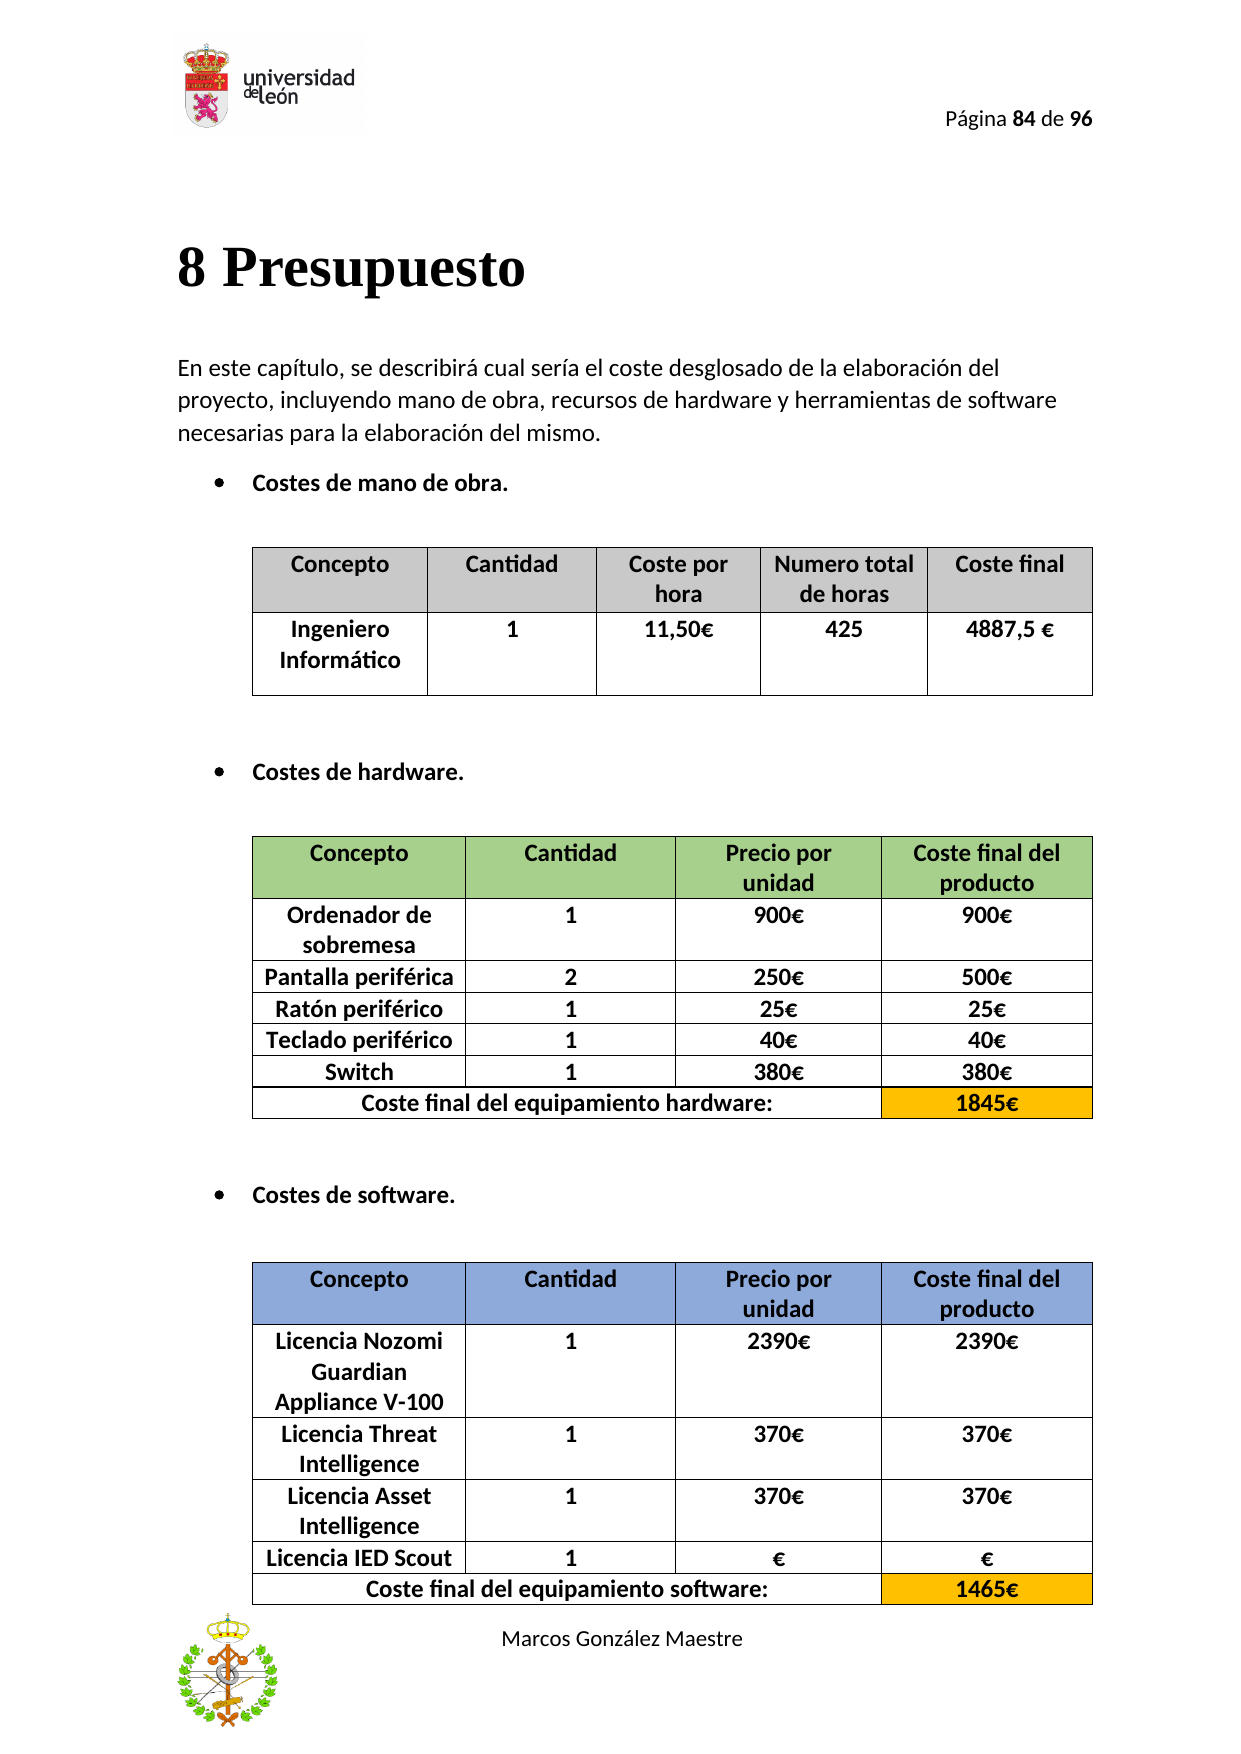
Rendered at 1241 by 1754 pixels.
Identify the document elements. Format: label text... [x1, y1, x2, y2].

table_cell Licencia Nozomi Guardian Appliance V-100 [253, 1325, 465, 1417]
table_cell 370€ [882, 1480, 1092, 1541]
table_cell 1 [466, 899, 675, 960]
table_cell Ingeniero Informático [253, 613, 427, 695]
table_cell Teclado periférico [253, 1024, 465, 1055]
list Costes de mano de obra. [215, 467, 1092, 498]
table_cell Licencia IED Scout [253, 1542, 465, 1572]
table_cell € [882, 1542, 1092, 1572]
table_cell 370€ [676, 1480, 881, 1541]
table_cell 370€ [676, 1418, 881, 1479]
table_cell 40€ [882, 1024, 1092, 1055]
table_header Coste final del producto [882, 837, 1092, 898]
table_cell 25€ [676, 993, 881, 1023]
table_header Concepto [253, 548, 427, 612]
table_cell 500€ [882, 961, 1092, 992]
table_cell 900€ [882, 899, 1092, 960]
table_header Numero total de horas [761, 548, 927, 612]
table_cell 1 [466, 1418, 675, 1479]
table_cell 2390€ [676, 1325, 881, 1417]
text En este capítulo, se describirá cual sería el coste desglosado de la elaboración del proyecto, incluyendo mano de obra, recursos de hardware y herramientas de software necesarias para la elaboración del mismo. [177, 352, 1092, 448]
table_cell Licencia Asset Intelligence [253, 1480, 465, 1541]
table_cell 1 [466, 993, 675, 1023]
table_cell 1 [428, 613, 596, 695]
table_cell 425 [761, 613, 927, 695]
table_header Coste por hora [597, 548, 760, 612]
table_header Cantidad [428, 548, 596, 612]
table_header Cantidad [466, 837, 675, 898]
table_cell 4887,5 € [928, 613, 1092, 695]
table_cell 370€ [882, 1418, 1092, 1479]
table_cell Coste final del equipamiento software: [253, 1574, 881, 1604]
table_header Coste final [928, 548, 1092, 612]
table_header Precio por unidad [676, 1263, 881, 1324]
table_cell 25€ [882, 993, 1092, 1023]
table_cell Ratón periférico [253, 993, 465, 1023]
table_cell 1465€ [882, 1574, 1092, 1604]
table_cell 1 [466, 1542, 675, 1572]
table_cell Pantalla periférica [253, 961, 465, 992]
table_cell 1 [466, 1056, 675, 1086]
table_cell 1 [466, 1024, 675, 1055]
table_cell € [676, 1542, 881, 1572]
list Costes de hardware. [215, 756, 1092, 787]
table_cell 40€ [676, 1024, 881, 1055]
table_cell 2390€ [882, 1325, 1092, 1417]
table_cell 2 [466, 961, 675, 992]
table_cell 250€ [676, 961, 881, 992]
table_header Concepto [253, 837, 465, 898]
picture [172, 32, 365, 138]
table_cell 11,50€ [597, 613, 760, 695]
table_header Concepto [253, 1263, 465, 1324]
subtitle Presupuesto [177, 232, 1092, 299]
table_cell Coste final del equipamiento hardware: [253, 1088, 881, 1118]
table_header Cantidad [466, 1263, 675, 1324]
table_cell Licencia Threat Intelligence [253, 1418, 465, 1479]
picture [177, 1613, 278, 1727]
table_header Coste final del producto [882, 1263, 1092, 1324]
table_cell Switch [253, 1056, 465, 1086]
table_cell 1 [466, 1480, 675, 1541]
list Costes de software. [215, 1179, 1092, 1210]
table_cell Ordenador de sobremesa [253, 899, 465, 960]
table_cell 1 [466, 1325, 675, 1417]
table_cell 380€ [676, 1056, 881, 1086]
table_cell 1845€ [882, 1088, 1092, 1118]
table_cell 900€ [676, 899, 881, 960]
table_cell 380€ [882, 1056, 1092, 1086]
table_header Precio por unidad [676, 837, 881, 898]
